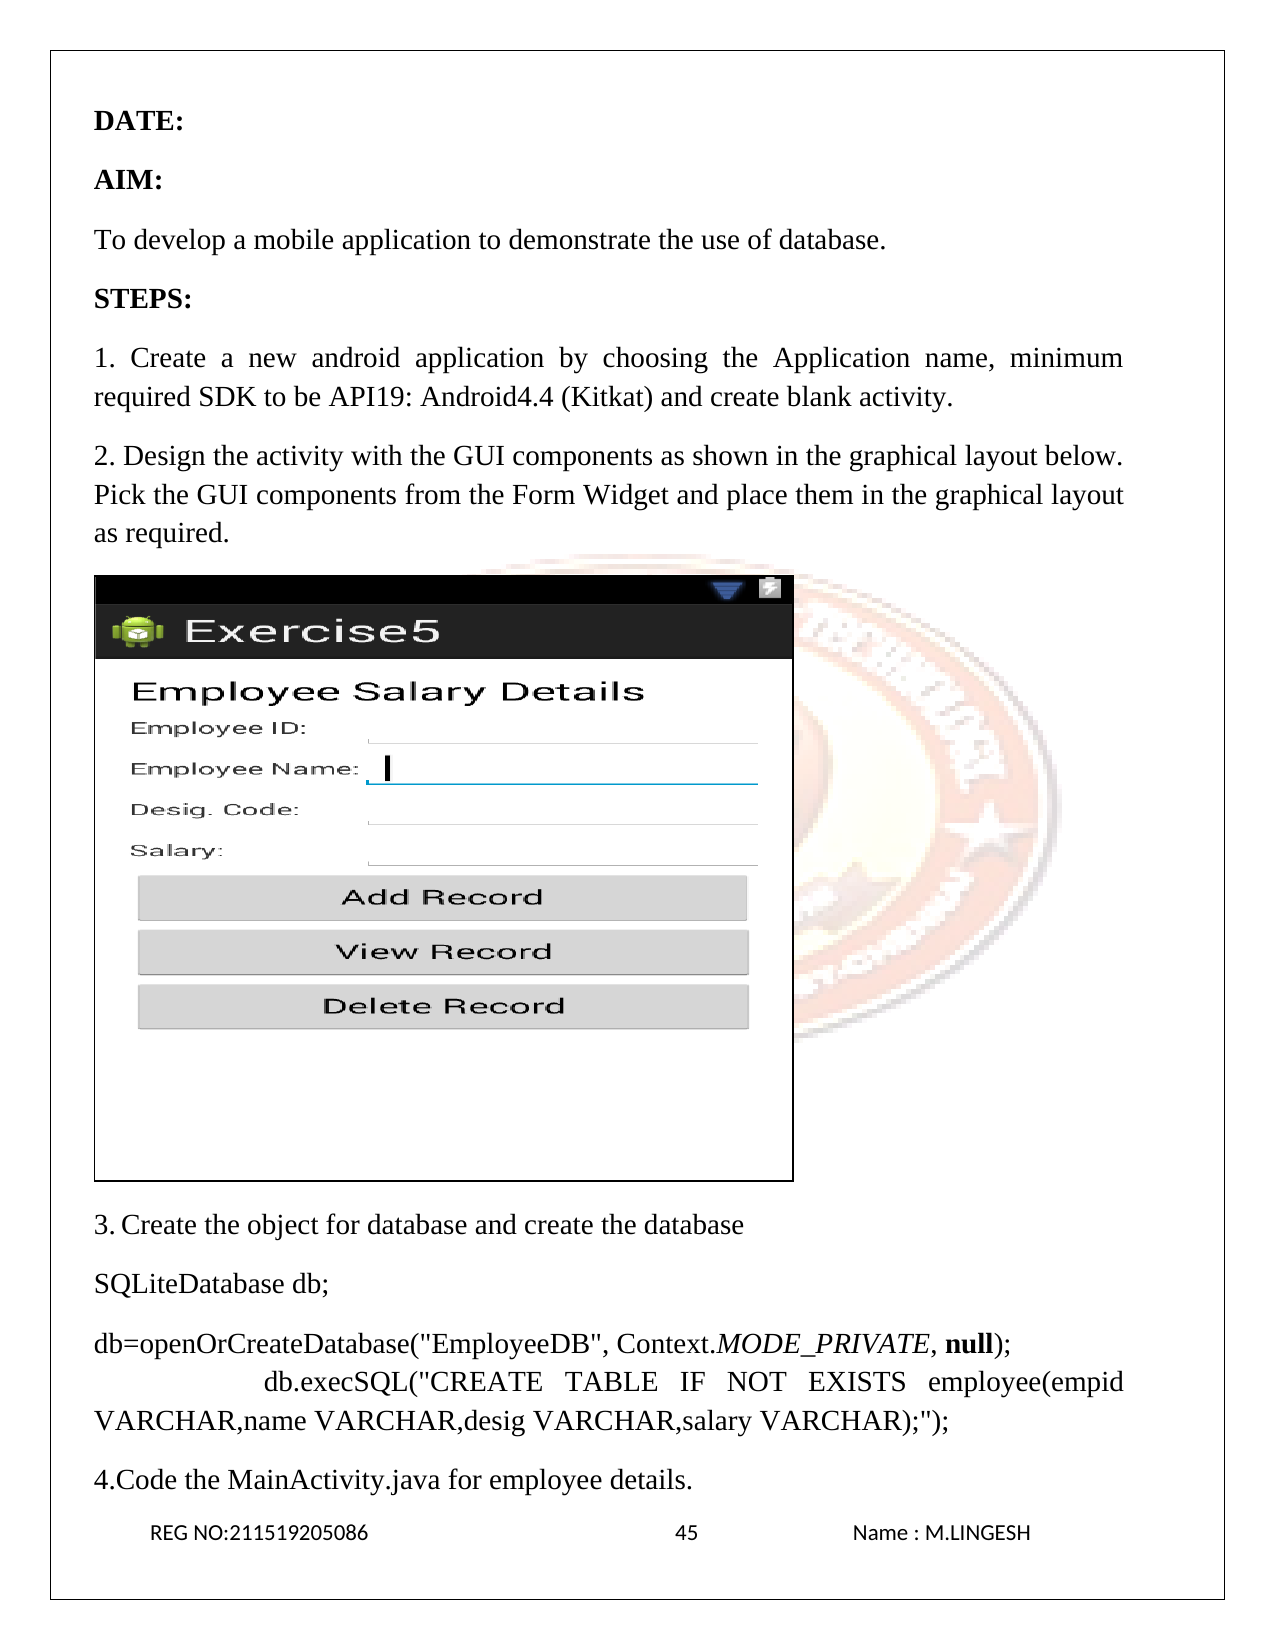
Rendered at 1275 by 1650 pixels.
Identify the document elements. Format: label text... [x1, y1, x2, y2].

text db=openOrCreateDatabase("EmployeeDB", Context.MODE_PRIVATE, null); [94, 1326, 1125, 1359]
text SQLiteDatabase db; [94, 1266, 1125, 1300]
text 3. Create the object for database and create the database [94, 1207, 1125, 1241]
text DATE: [94, 103, 1125, 137]
text 2. Design the activity with the GUI components as shown in the graphical layout below. Pick the GUI components from the Form Widget and place them in the graphical layout as required. [94, 438, 1125, 549]
text db.execSQL("CREATE TABLE IF NOT EXISTS employee(empid VARCHAR,name VARCHAR,desig VARCHAR,salary VARCHAR);"); [94, 1364, 1125, 1436]
text 1. Create a new android application by choosing the Application name, minimum required SDK to be API19: Android4.4 (Kitkat) and create blank activity. [94, 341, 1125, 413]
text AIM: [94, 162, 1125, 196]
picture [95, 577, 792, 1180]
text To develop a mobile application to demonstrate the use of database. [94, 222, 1125, 255]
text STEPS: [94, 281, 1125, 315]
text 4.Code the MainActivity.java for employee details. [94, 1462, 1125, 1496]
